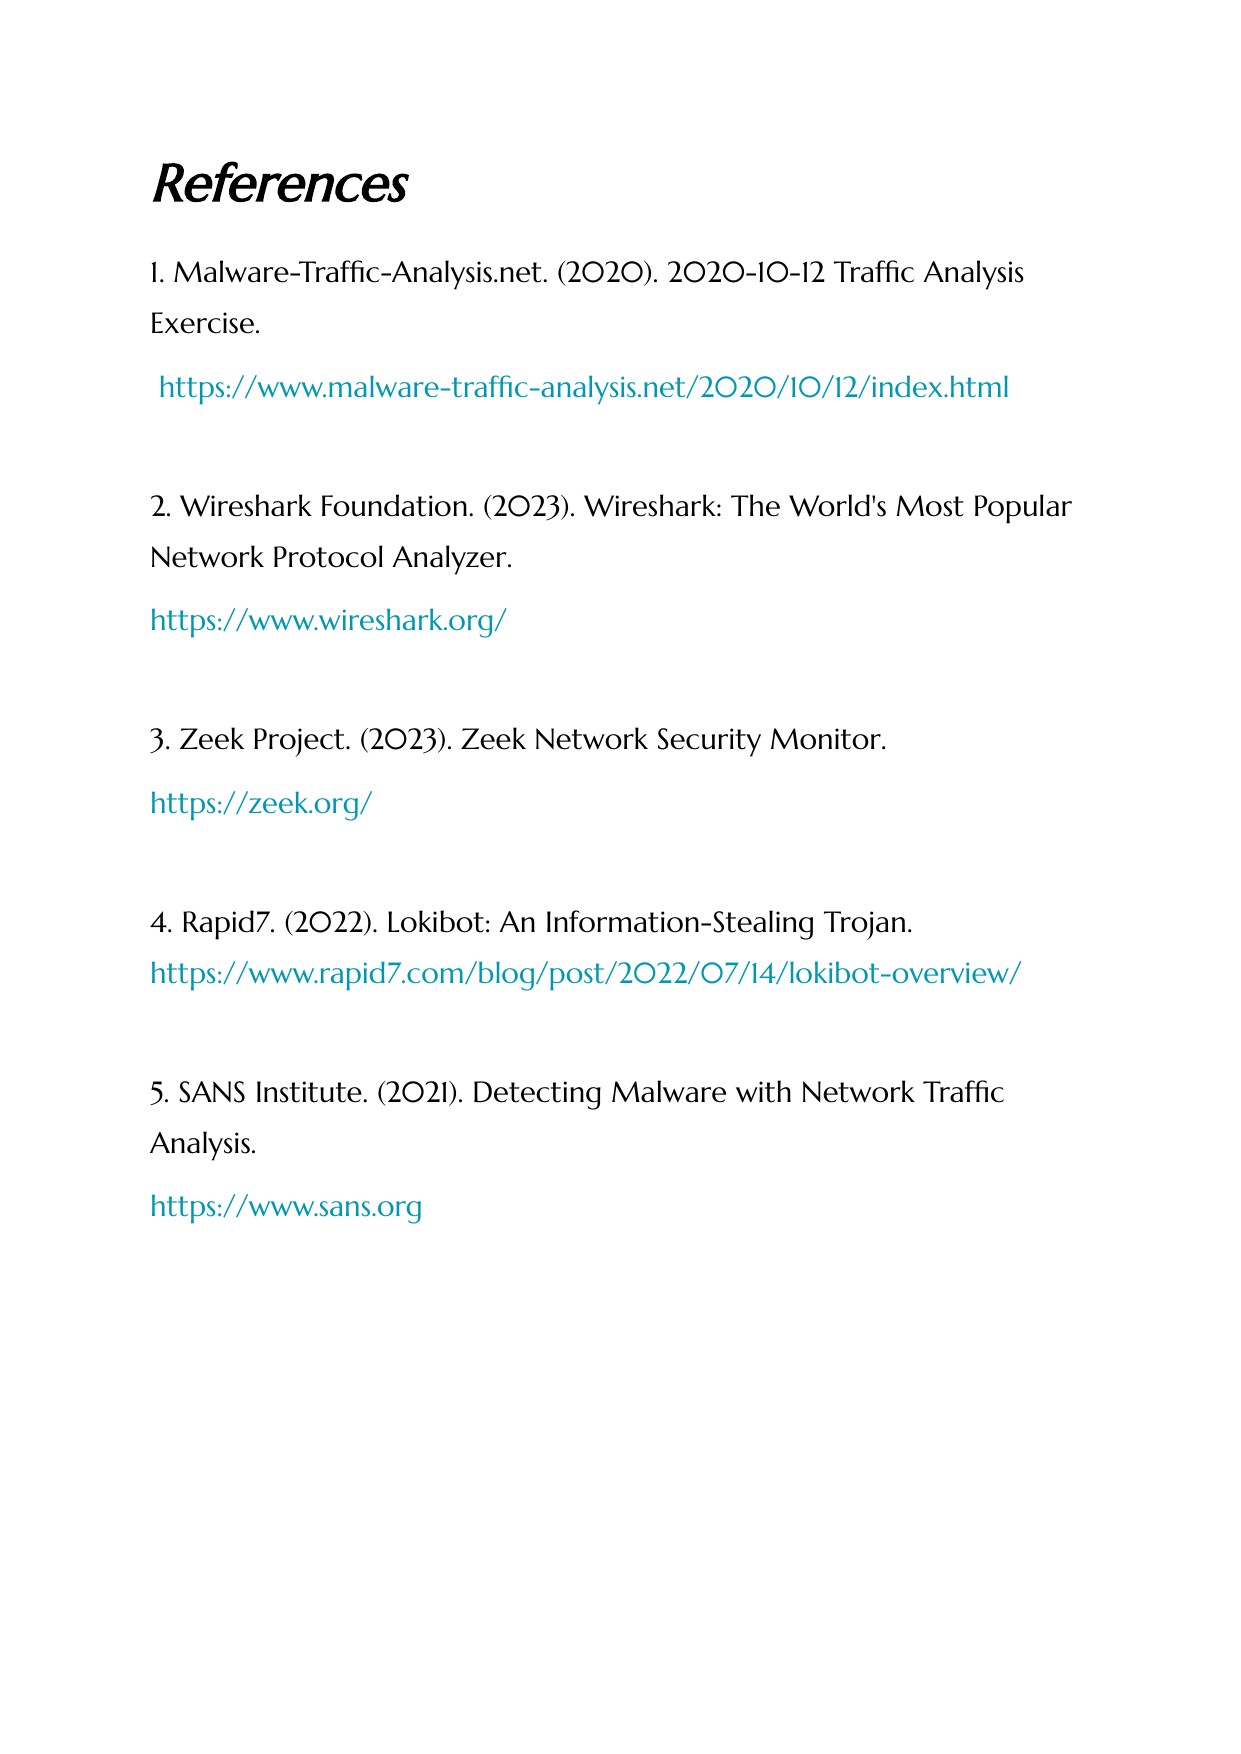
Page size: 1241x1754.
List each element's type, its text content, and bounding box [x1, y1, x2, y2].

text https://www.wireshark.org/ [150, 602, 1090, 639]
text 2. Wireshark Foundation. (2023). Wireshark: The World's Most Popular Network Protocol Analyzer. [150, 487, 1090, 575]
text References [150, 150, 1090, 215]
text https://www.malware-traffic-analysis.net/2020/10/12/index.html [150, 369, 1090, 405]
text https://zeek.org/ [150, 785, 1090, 821]
text 5. SANS Institute. (2021). Detecting Malware with Network Traffic Analysis. [150, 1074, 1090, 1161]
text 1. Malware-Traffic-Analysis.net. (2020). 2020-10-12 Traffic Analysis Exercise. [150, 254, 1090, 342]
text 3. Zeek Project. (2023). Zeek Network Security Monitor. [150, 721, 1090, 758]
text 4. Rapid7. (2022). Lokibot: An Information-Stealing Trojan. https://www.rapid7.com/blog/post/2022/07/14/lokibot-overview/ [150, 904, 1090, 991]
text https://www.sans.org [150, 1188, 1090, 1225]
